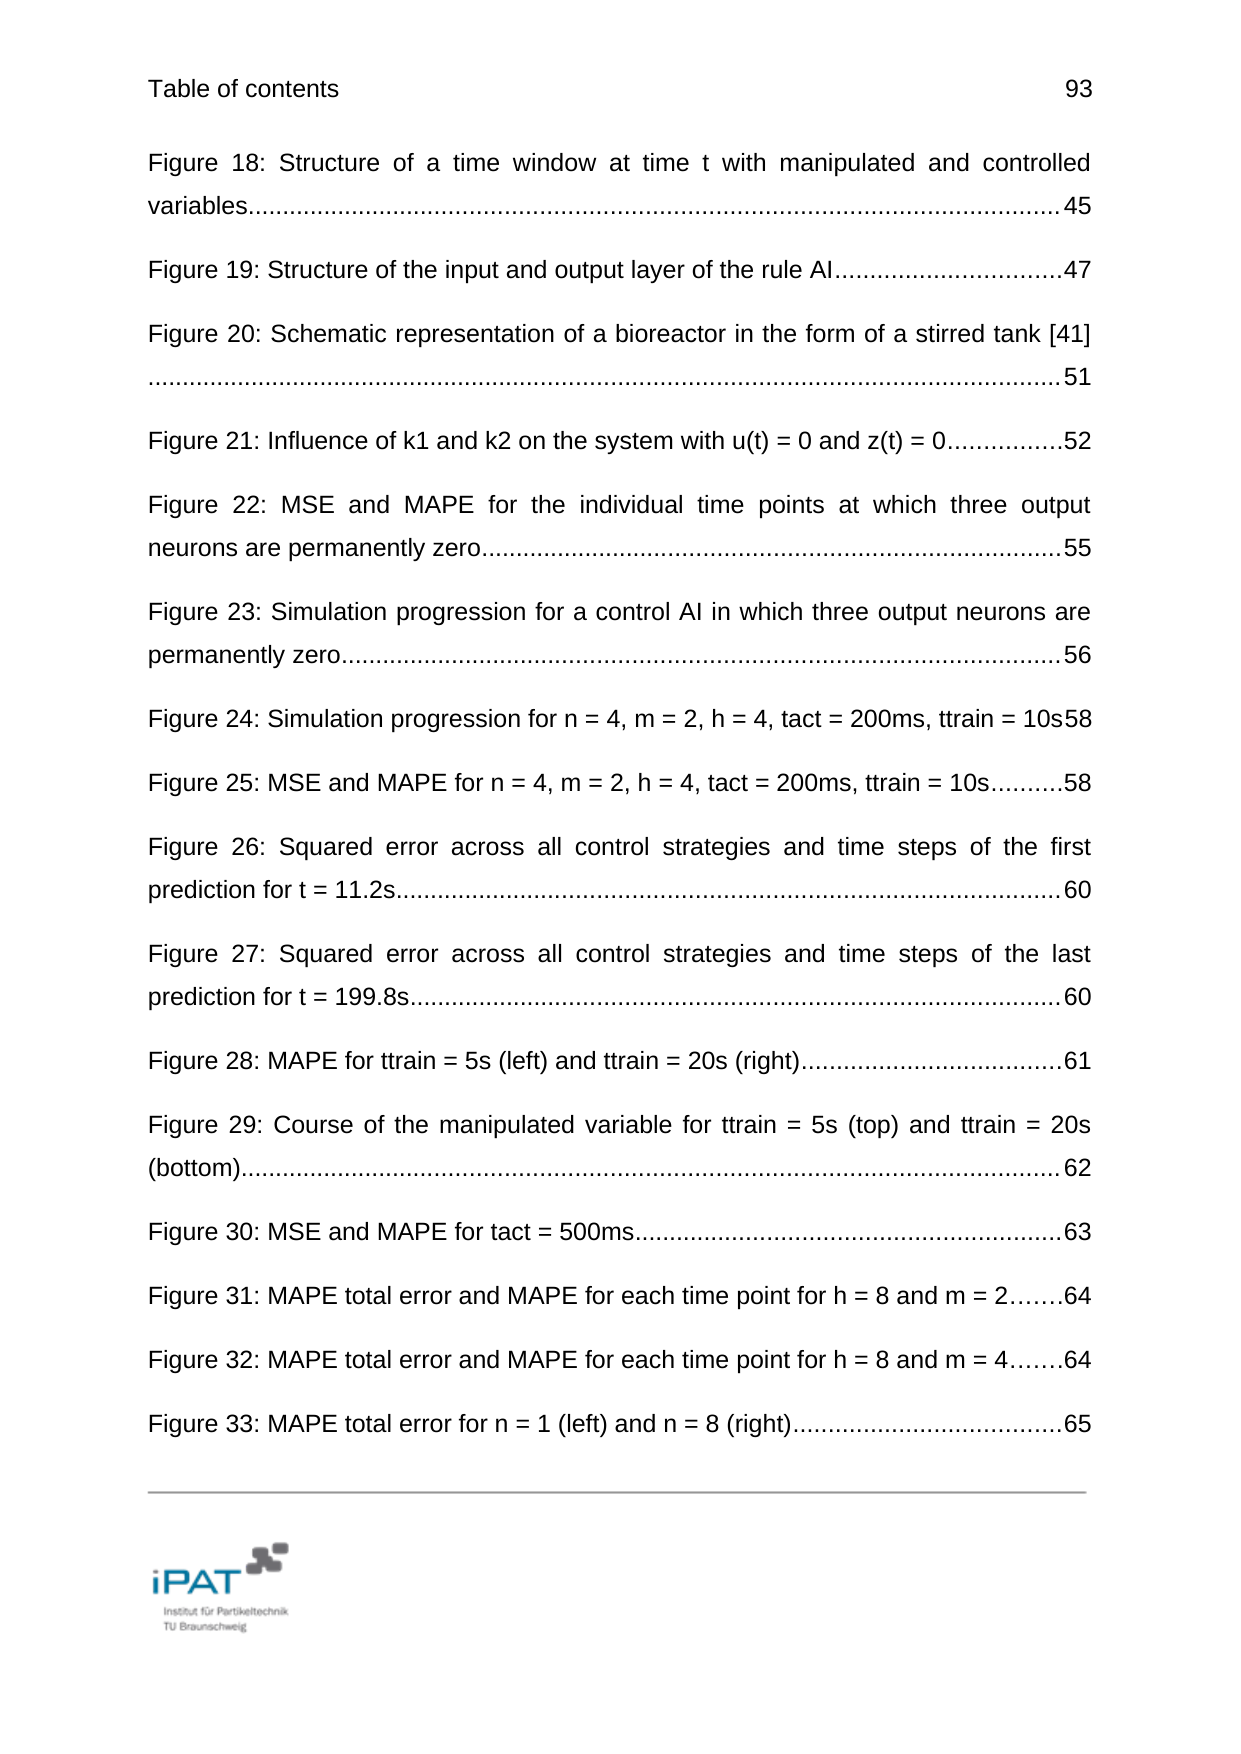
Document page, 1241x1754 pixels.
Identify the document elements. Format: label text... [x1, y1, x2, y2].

text Figure 33: MAPE total error for n = 1 (left) and n = 8 (right) 65 [148, 1409, 1092, 1438]
text Figure 20: Schematic representation of a bioreactor in the form of a stirred tank [41] 51 [148, 319, 1092, 391]
text Figure 18: Structure of a time window at time t with manipulated and controlled variables 45 [148, 148, 1092, 219]
text Figure 26: Squared error across all control strategies and time steps of the first prediction for t = 11.2s 60 [148, 832, 1092, 904]
text Figure 32: MAPE total error and MAPE for each time point for h = 8 and m = 4 64 [148, 1345, 1092, 1374]
text Figure 25: MSE and MAPE for n = 4, m = 2, h = 4, tact = 200ms, ttrain = 10s 58 [148, 768, 1092, 797]
picture [147, 1491, 1090, 1496]
text Figure 23: Simulation progression for a control AI in which three output neurons are permanently zero 56 [148, 597, 1092, 669]
text Figure 29: Course of the manipulated variable for ttrain = 5s (top) and ttrain = 20s (bottom) 62 [148, 1110, 1092, 1182]
picture [147, 1534, 300, 1645]
text Figure 24: Simulation progression for n = 4, m = 2, h = 4, tact = 200ms, ttrain = 10s 58 [148, 704, 1092, 733]
text Figure 28: MAPE for ttrain = 5s (left) and ttrain = 20s (right) 61 [148, 1046, 1092, 1075]
text Figure 30: MSE and MAPE for tact = 500ms 63 [148, 1217, 1092, 1246]
text Figure 31: MAPE total error and MAPE for each time point for h = 8 and m = 2 64 [148, 1281, 1092, 1310]
text Figure 22: MSE and MAPE for the individual time points at which three output neurons are permanently zero 55 [148, 490, 1092, 562]
text Figure 19: Structure of the input and output layer of the rule AI 47 [148, 255, 1092, 283]
text Figure 21: Influence of k1 and k2 on the system with u(t) = 0 and z(t) = 0 52 [148, 426, 1092, 454]
text Figure 27: Squared error across all control strategies and time steps of the last prediction for t = 199.8s 60 [148, 939, 1092, 1011]
